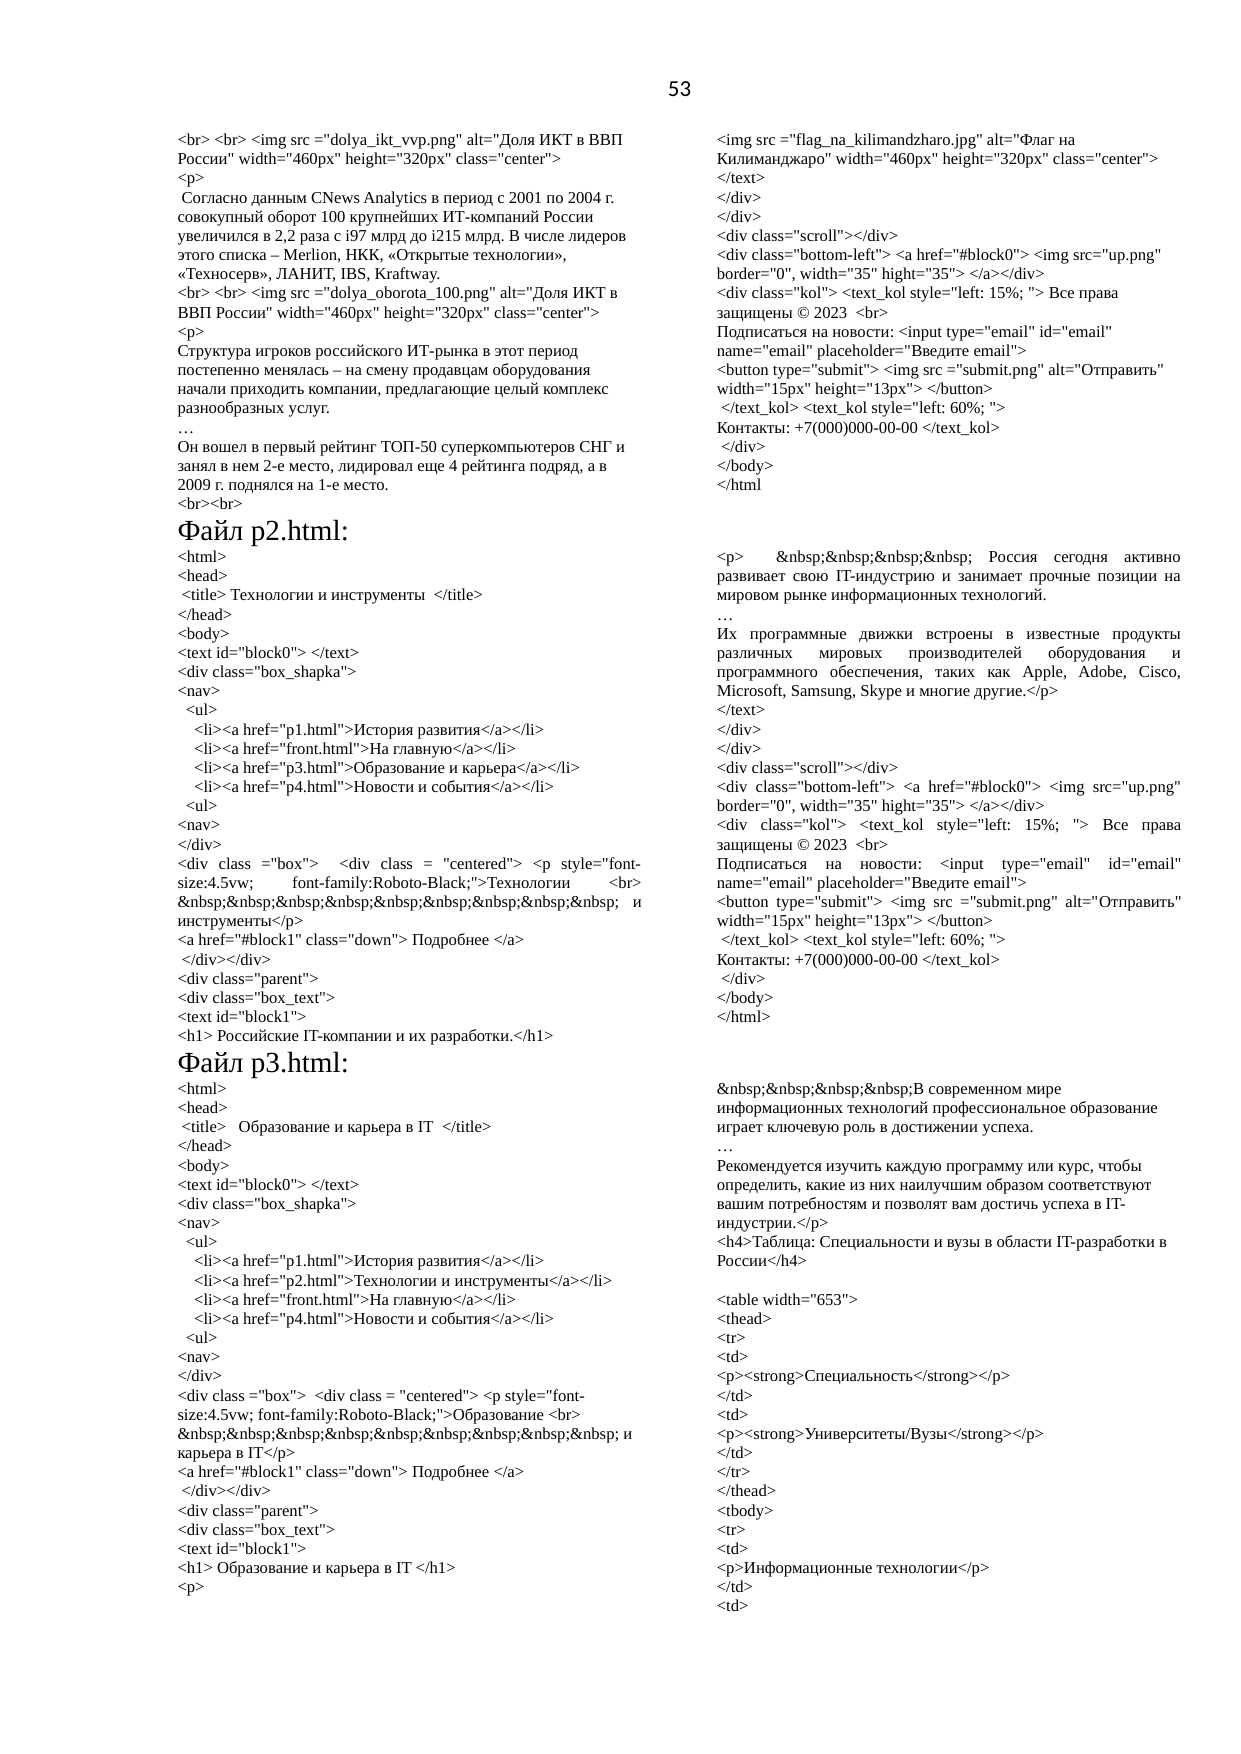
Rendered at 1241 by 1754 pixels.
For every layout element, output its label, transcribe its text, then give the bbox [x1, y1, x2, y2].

text <a href="#block1" class="down"> Подробнее </a> [177, 1462, 642, 1481]
text <li><a href="front.html">На главную</a></li> [177, 1289, 642, 1309]
text </td> [717, 1385, 1181, 1404]
text <tr> [717, 1519, 1181, 1539]
text <div class="kol"> <text_kol style="left: 15%; "> Все права защищены ©️ 2023 <br> [717, 283, 1181, 322]
list <div class="box_shapka"> [177, 662, 642, 681]
list <div class="box_text"> [177, 988, 642, 1007]
text <p> [177, 168, 642, 187]
list <li><a href="p1.html">История развития</a></li> [177, 719, 642, 738]
text <p> [177, 1577, 642, 1596]
list </div></div> [177, 949, 642, 968]
text <div class ="box"> <div class = "centered"> <p style="font-size:4.5vw; font-family:Roboto-Black;">Образование <br> &nbsp;&nbsp;&nbsp;&nbsp;&nbsp;&nbsp;&nbsp;&nbsp;&nbsp; и карьера в IT</p> [177, 1385, 642, 1462]
text </head> [177, 1136, 642, 1155]
text <tbody> [717, 1500, 1181, 1519]
list <div class ="box"> <div class = "centered"> <p style="font-size:4.5vw; font-family:Roboto-Black;">Технологии <br> &nbsp;&nbsp;&nbsp;&nbsp;&nbsp;&nbsp;&nbsp;&nbsp;&nbsp; и инструменты</p> [177, 853, 642, 930]
text Он вошел в первый рейтинг ТОП-50 суперкомпьютеров СНГ и занял в нем 2-е место, лидировал еще 4 рейтинга подряд, а в 2009 г. поднялся на 1-е место. [177, 437, 642, 494]
text … [177, 417, 642, 437]
list <nav> [177, 815, 642, 834]
text &nbsp;&nbsp;&nbsp;&nbsp;В современном мире информационных технологий профессиональное образование играет ключевую роль в достижении успеха. [717, 1079, 1181, 1136]
list <div class="kol"> <text_kol style="left: 15%; "> Все права защищены ©️ 2023 <br> [717, 815, 1181, 853]
text </div> [177, 1366, 642, 1385]
text <div class="box_text"> [177, 1519, 642, 1539]
list </head> [177, 604, 642, 623]
list <h1> Российские IT-компании и их разработки.</h1> [177, 1026, 642, 1045]
text <thead> [717, 1309, 1181, 1328]
list </text> [717, 700, 1181, 719]
list </div> [177, 834, 642, 853]
list <nav> [177, 681, 642, 700]
list </text_kol> <text_kol style="left: 60%; "> [717, 930, 1181, 949]
list <body> [177, 623, 642, 643]
text Файл p2.html: [177, 513, 1181, 547]
text <br> <br> <img src ="dolya_ikt_vvp.png" alt="Доля ИКТ в ВВП России" width="460px" height="320px" class="center"> [177, 130, 642, 168]
list <head> [177, 566, 642, 585]
text <div class="parent"> [177, 1500, 642, 1519]
text <li><a href="p2.html">Технологии и инструменты</a></li> [177, 1270, 642, 1289]
text <title> Образование и карьера в IT </title> [177, 1117, 642, 1136]
text <p> [177, 322, 642, 341]
list <ul> [177, 796, 642, 815]
text <div class="scroll"></div> [717, 226, 1181, 245]
text <table width="653"> [717, 1289, 1181, 1309]
text <button type="submit"> <img src ="submit.png" alt="Отправить" width="15px" height="13px"> </button> [717, 360, 1181, 398]
text Структура игроков российского ИТ-рынка в этот период постепенно менялась – на смену продавцам оборудования начали приходить компании, предлагающие целый комплекс разнообразных услуг. [177, 341, 642, 417]
text <ul> [177, 1328, 642, 1347]
list <text id="block0"> </text> [177, 643, 642, 662]
text </body> [717, 456, 1181, 475]
text <body> [177, 1155, 642, 1174]
text Согласно данным CNews Analytics в период с 2001 по 2004 г. совокупный оборот 100 крупнейших ИТ-компаний России увеличился в 2,2 раза с i97 млрд до i215 млрд. В числе лидеров этого списка – Merlion, НКК, «Открытые технологии», «Техносерв», ЛАНИТ, IBS, Kraftway. [177, 187, 642, 283]
list </html> [717, 1007, 1181, 1026]
text <td> [717, 1539, 1181, 1558]
text <div class="box_shapka"> [177, 1194, 642, 1213]
list </div> [717, 968, 1181, 988]
text <img src ="flag_na_kilimandzharo.jpg" alt="Флаг на Килиманджаро" width="460px" height="320px" class="center"> [717, 130, 1181, 168]
text </thead> [717, 1481, 1181, 1500]
list <text id="block1"> [177, 1007, 642, 1026]
text <html> [177, 1079, 642, 1098]
text <td> [717, 1596, 1181, 1615]
text <text id="block0"> </text> [177, 1174, 642, 1194]
list <div class="parent"> [177, 968, 642, 988]
text </div> [717, 187, 1181, 207]
list </div> [717, 738, 1181, 758]
text </text_kol> <text_kol style="left: 60%; "> [717, 398, 1181, 417]
text Рекомендуется изучить каждую программу или курс, чтобы определить, какие из них наилучшим образом соответствуют вашим потребностям и позволят вам достичь успеха в IT-индустрии.</p> [717, 1155, 1181, 1232]
list <li><a href="p4.html">Новости и события</a></li> [177, 777, 642, 796]
list </div> [717, 719, 1181, 738]
list Подписаться на новости: <input type="email" id="email" name="email" placeholder="Введите email"> [717, 853, 1181, 892]
text <p><strong>Специальность</strong></p> [717, 1366, 1181, 1385]
text <div class="bottom-left"> <a href="#block0"> <img src="up.png" border="0", width="35" hight="35"> </a></div> [717, 245, 1181, 283]
list <title> Технологии и инструменты </title> [177, 585, 642, 604]
text Контакты: +7(000)000-00-00 </text_kol> [717, 417, 1181, 437]
text <h4>Таблица: Специальности и вузы в области IT-разработки в России</h4> [717, 1232, 1181, 1270]
text <li><a href="p4.html">Новости и события</a></li> [177, 1309, 642, 1328]
list <li><a href="front.html">На главную</a></li> [177, 738, 642, 758]
list <div class="bottom-left"> <a href="#block0"> <img src="up.png" border="0", width="35" hight="35"> </a></div> [717, 777, 1181, 815]
text <ul> [177, 1232, 642, 1251]
text <text id="block1"> [177, 1539, 642, 1558]
text <br> <br> <img src ="dolya_oborota_100.png" alt="Доля ИКТ в ВВП России" width="460px" height="320px" class="center"> [177, 283, 642, 322]
text <head> [177, 1098, 642, 1117]
list <li><a href="p3.html">Образование и карьера</a></li> [177, 758, 642, 777]
list </body> [717, 988, 1181, 1007]
text <td> [717, 1404, 1181, 1424]
text </div> [717, 437, 1181, 456]
text </text> [717, 168, 1181, 187]
list <ul> [177, 700, 642, 719]
list Их программные движки встроены в известные продукты различных мировых производителей оборудования и программного обеспечения, таких как Apple, Adobe, Cisco, Microsoft, Samsung, Skype и многие другие.</p> [717, 623, 1181, 700]
text </td> [717, 1577, 1181, 1596]
text <li><a href="p1.html">История развития</a></li> [177, 1251, 642, 1270]
text </tr> [717, 1462, 1181, 1481]
list <button type="submit"> <img src ="submit.png" alt="Отправить" width="15px" height="13px"> </button> [717, 892, 1181, 930]
text <nav> [177, 1213, 642, 1232]
text </div></div> [177, 1481, 642, 1500]
list <div class="scroll"></div> [717, 758, 1181, 777]
text Подписаться на новости: <input type="email" id="email" name="email" placeholder="Введите email"> [717, 322, 1181, 360]
text <tr> [717, 1328, 1181, 1347]
text </html [717, 475, 1181, 494]
text Файл p3.html: [177, 1045, 1181, 1079]
text … [717, 1136, 1181, 1155]
text </td> [717, 1443, 1181, 1462]
text </div> [717, 207, 1181, 226]
list Контакты: +7(000)000-00-00 </text_kol> [717, 949, 1181, 968]
text <h1> Образование и карьера в IT </h1> [177, 1558, 642, 1577]
text <p>Информационные технологии</p> [717, 1558, 1181, 1577]
text <nav> [177, 1347, 642, 1366]
list <a href="#block1" class="down"> Подробнее </a> [177, 930, 642, 949]
list … [717, 604, 1181, 623]
text <br><br> [177, 494, 642, 513]
list <html> [177, 547, 642, 566]
text <p><strong>Университеты/Вузы</strong></p> [717, 1424, 1181, 1443]
text <td> [717, 1347, 1181, 1366]
list <p> &nbsp;&nbsp;&nbsp;&nbsp; Россия сегодня активно развивает свою IT-индустрию и занимает прочные позиции на мировом рынке информационных технологий. [717, 547, 1181, 604]
